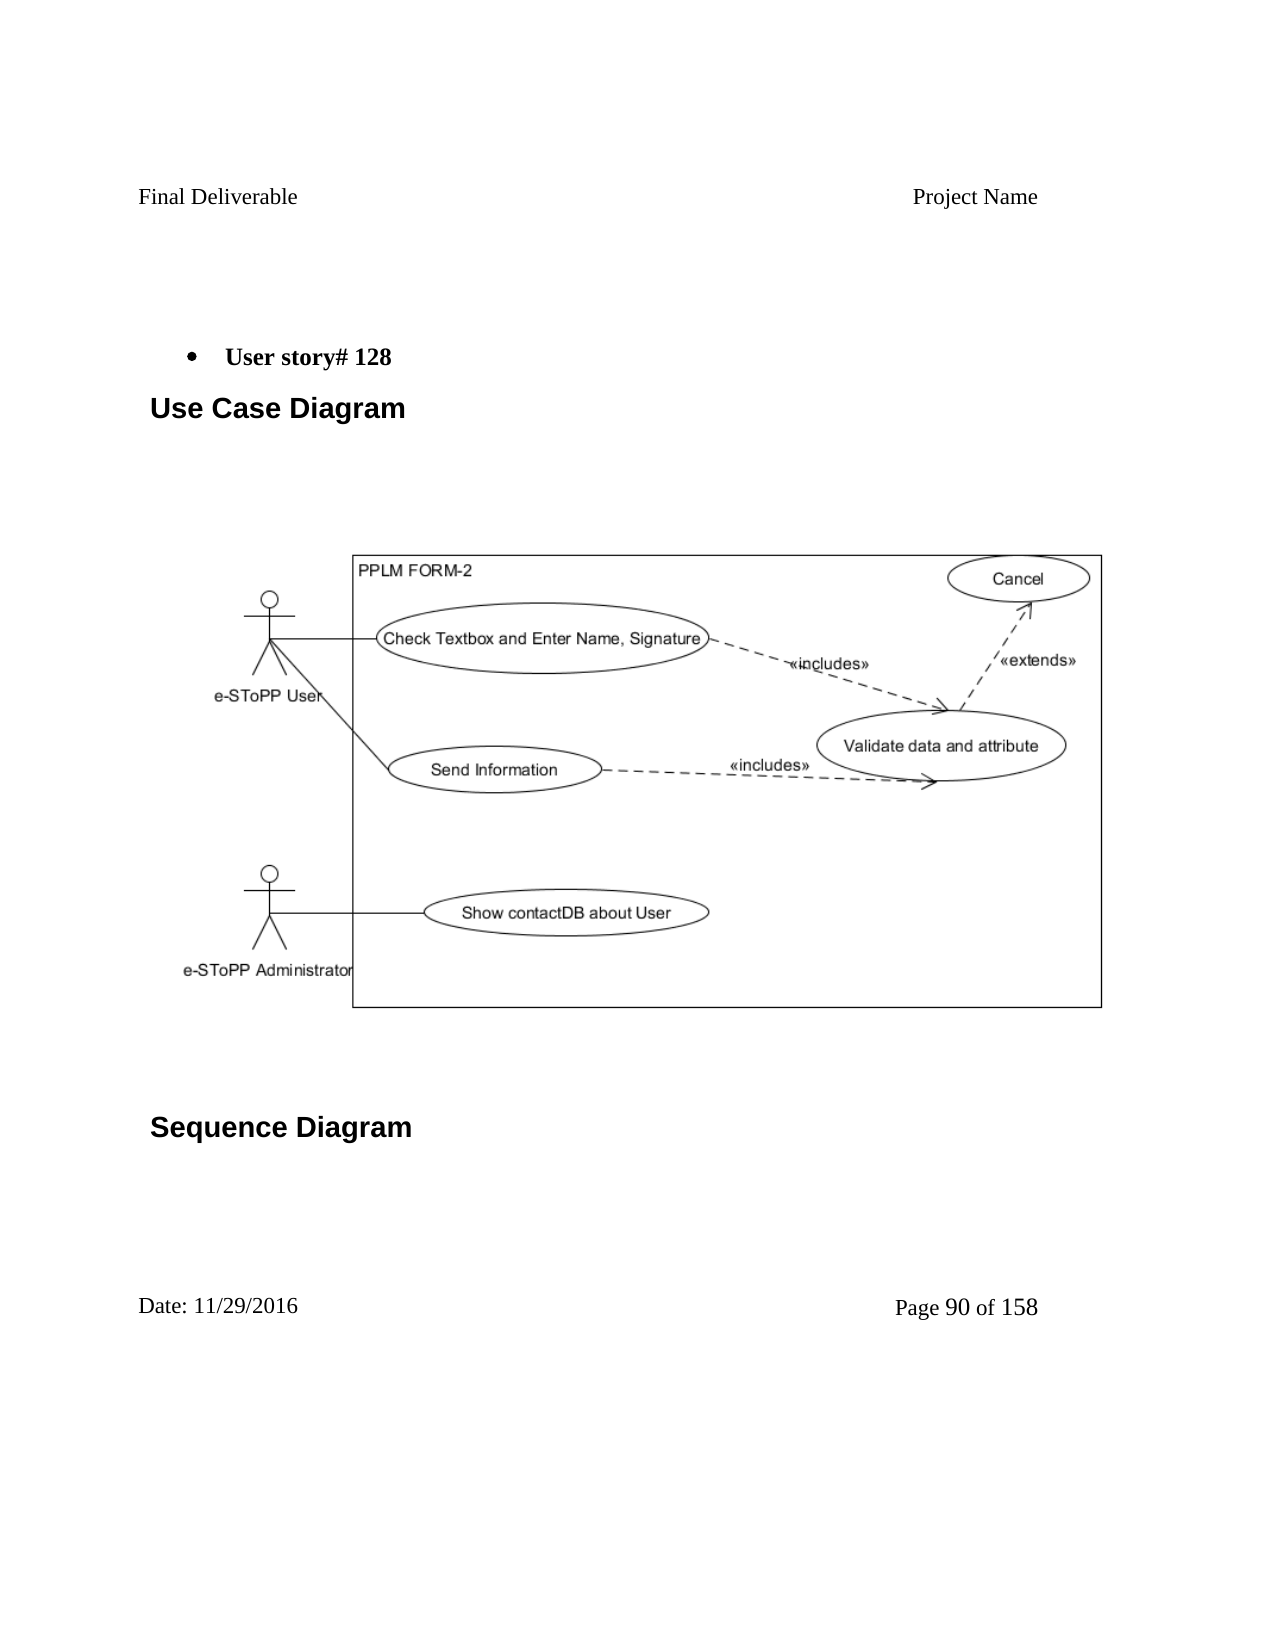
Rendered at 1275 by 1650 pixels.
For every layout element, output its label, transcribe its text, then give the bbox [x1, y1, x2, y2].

text Sequence Diagram [150, 1110, 1125, 1144]
list User story# 128 [187, 342, 1125, 371]
text Use Case Diagram [150, 391, 1125, 425]
picture [150, 532, 1125, 1032]
